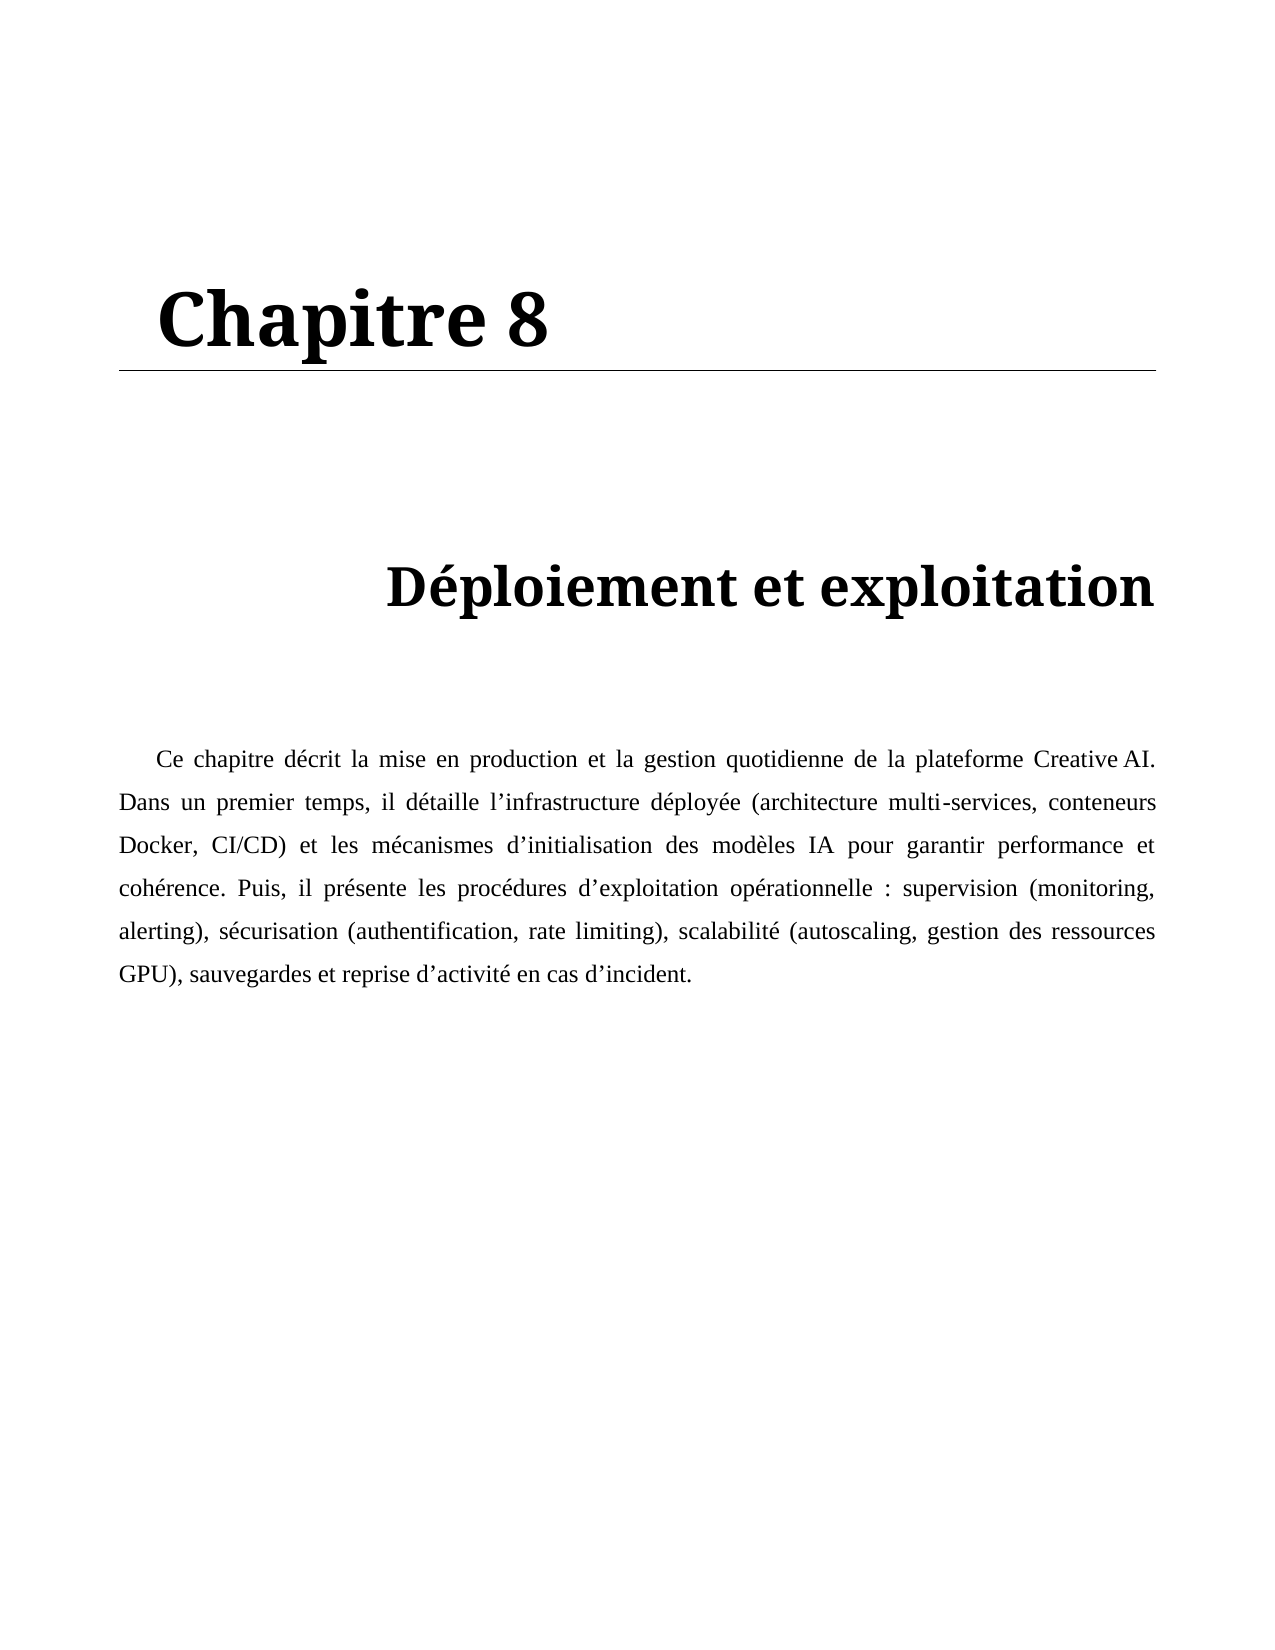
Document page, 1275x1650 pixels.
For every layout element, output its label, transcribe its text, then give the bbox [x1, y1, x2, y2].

subtitle Chapitre 8 [118, 266, 1156, 371]
text Déploiement et exploitation [118, 548, 1156, 622]
text Ce chapitre décrit la mise en production et la gestion quotidienne de la plateforme Creative AI. Dans un premier temps, il détaille l’infrastructure déployée (architecture multi-services, conteneurs Docker, CI/CD) et les mécanismes d’initialisation des modèles IA pour garantir performance et cohérence. Puis, il présente les procédures d’exploitation opérationnelle : supervision (monitoring, alerting), sécurisation (authentification, rate limiting), scalabilité (autoscaling, gestion des ressources GPU), sauvegardes et reprise d’activité en cas d’incident. [118, 744, 1156, 988]
